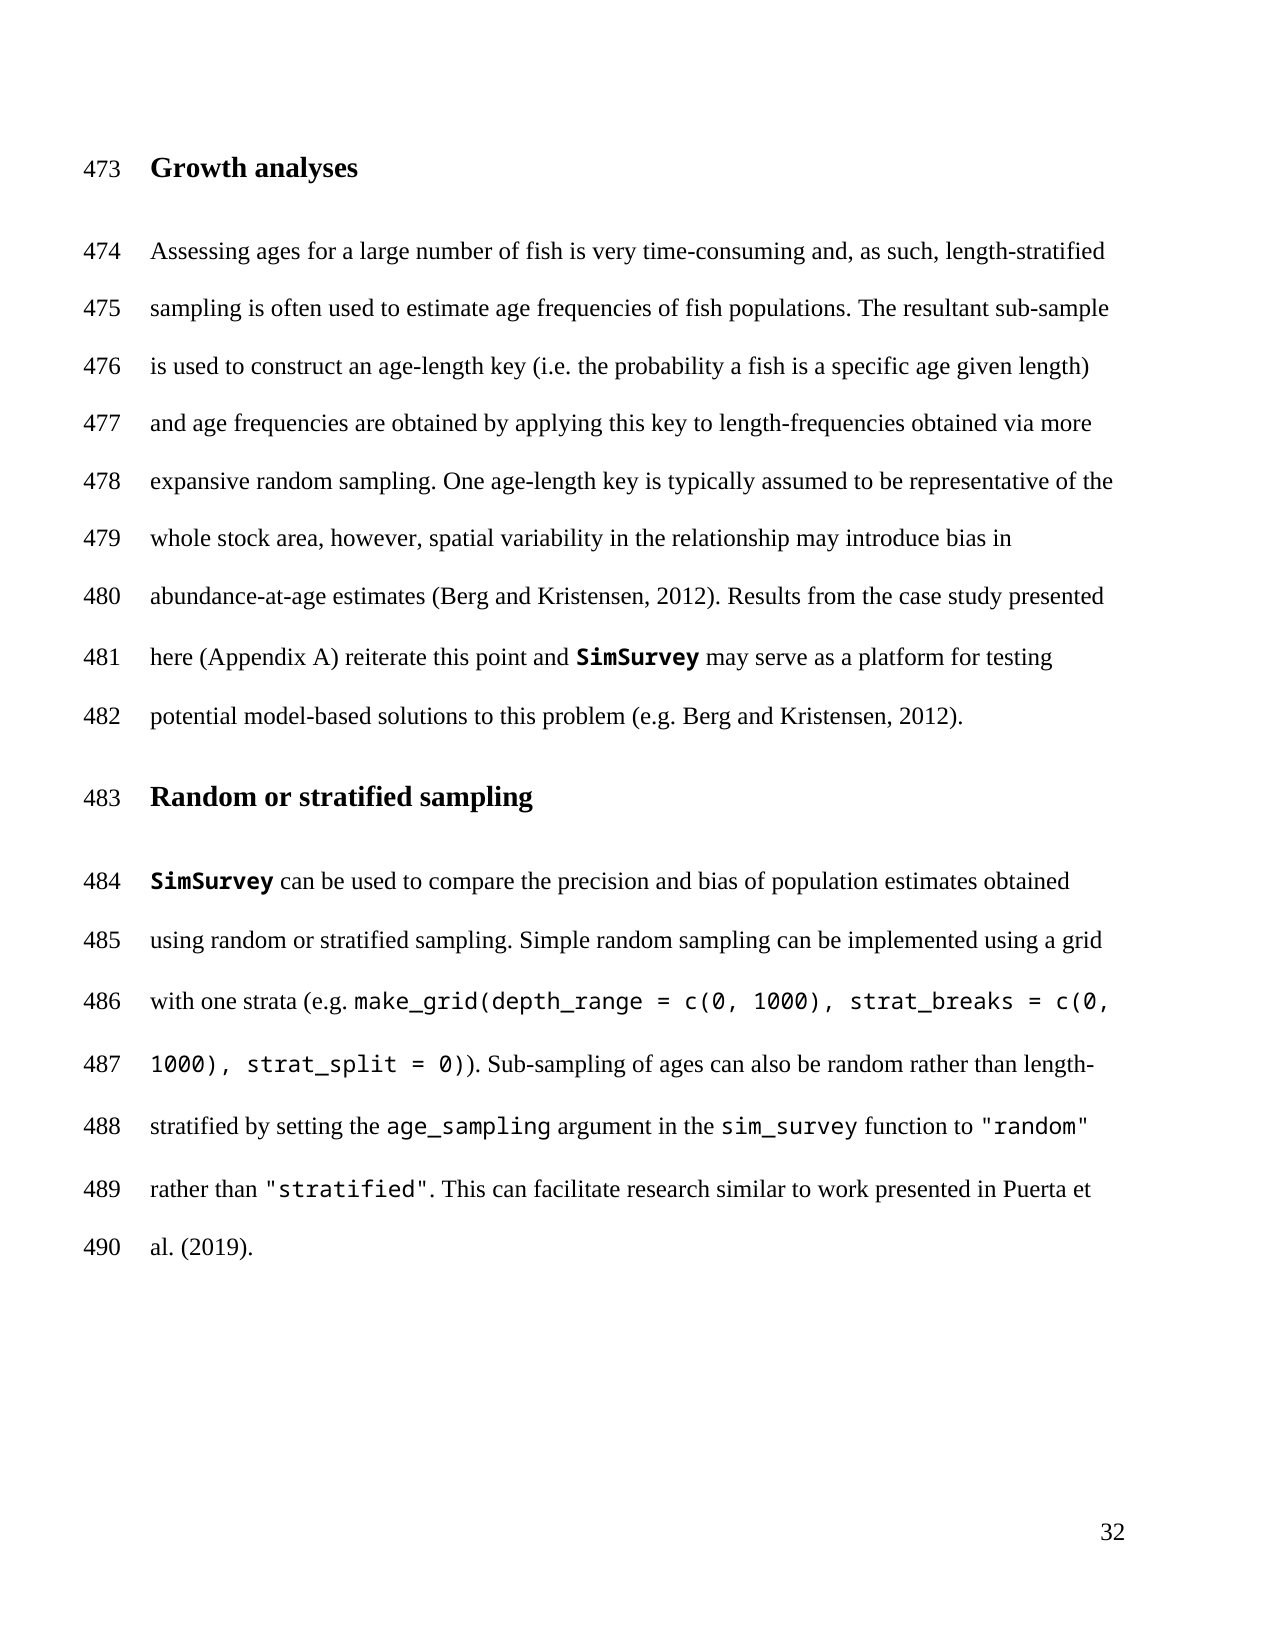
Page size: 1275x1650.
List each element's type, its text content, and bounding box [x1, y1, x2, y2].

text Assessing ages for a large number of fish is very time-consuming and, as such, length-stratified sampling is often used to estimate age frequencies of fish populations. The resultant sub-sample is used to construct an age-length key (i.e. the probability a fish is a specific age given length) and age frequencies are obtained by applying this key to length-frequencies obtained via more expansive random sampling. One age-length key is typically assumed to be representative of the whole stock area, however, spatial variability in the relationship may introduce bias in abundance-at-age estimates (Berg and Kristensen, 2012). Results from the case study presented here (Appendix A) reiterate this point and SimSurvey may serve as a platform for testing potential model-based solutions to this problem (e.g. Berg and Kristensen, 2012). [150, 236, 1125, 729]
subtitle Random or stratified sampling [150, 779, 1125, 813]
text SimSurvey can be used to compare the precision and bias of population estimates obtained using random or stratified sampling. Simple random sampling can be implemented using a grid with one strata (e.g. make_grid(depth_range = c(0, 1000), strat_breaks = c(0, 1000), strat_split = 0)). Sub-sampling of ages can also be random rather than length-stratified by setting the age_sampling argument in the sim_survey function to "random" rather than "stratified". This can facilitate research similar to work presented in Puerta et al. (2019). [150, 865, 1125, 1261]
subtitle Growth analyses [150, 150, 1125, 183]
